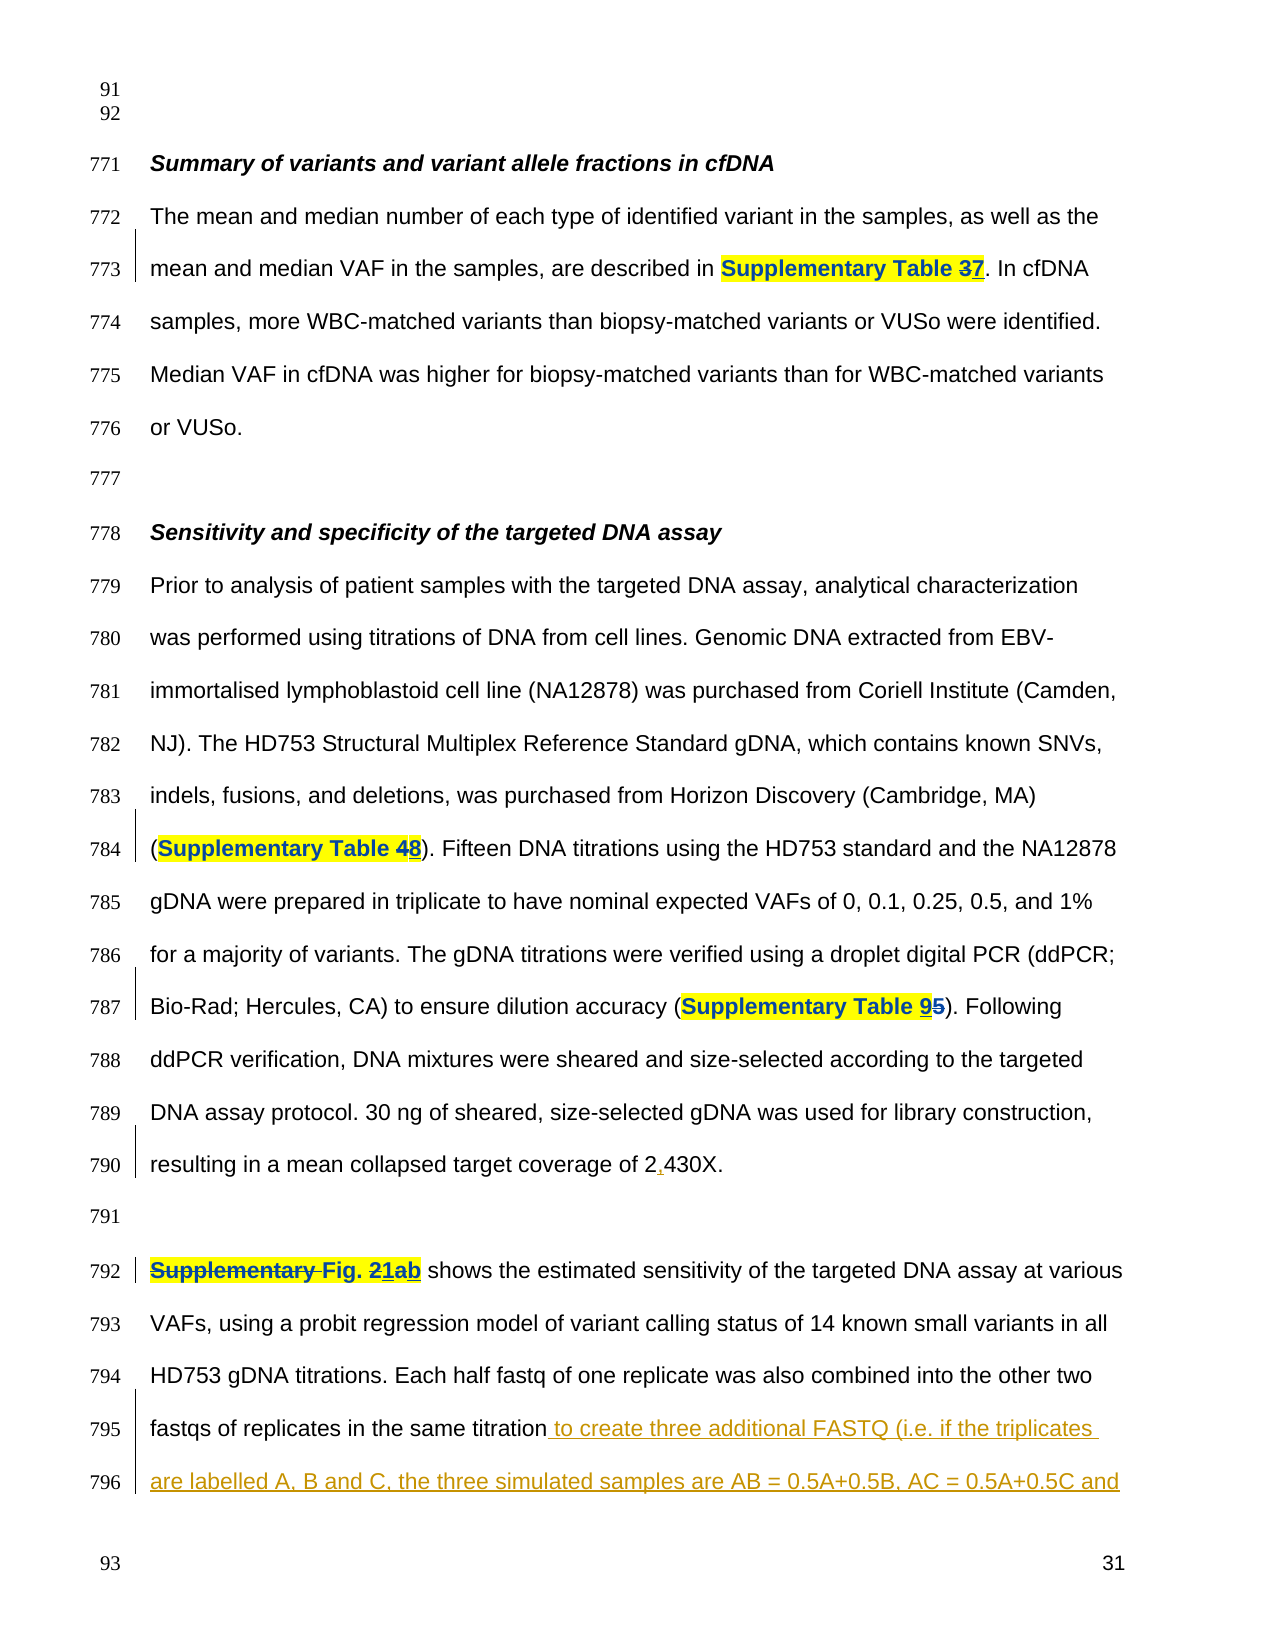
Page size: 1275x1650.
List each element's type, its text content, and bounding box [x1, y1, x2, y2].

text Prior to analysis of patient samples with the targeted DNA assay, analytical characterization was performed using titrations of DNA from cell lines. Genomic DNA extracted from EBV-immortalised lymphoblastoid cell line (NA12878) was purchased from Coriell Institute (Camden, NJ). The HD753 Structural Multiplex Reference Standard gDNA, which contains known SNVs, indels, fusions, and deletions, was purchased from Horizon Discovery (Cambridge, MA) (Supplementary Table ). Fifteen DNA titrations using the HD753 standard and the NA12878 gDNA were prepared in triplicate to have nominal expected VAFs of 0, 0.1, 0.25, 0.5, and 1% for a majority of variants. The gDNA titrations were verified using a droplet digital PCR (ddPCR; Bio-Rad; Hercules, CA) to ensure dilution accuracy (Supplementary Table ). Following ddPCR verification, DNA mixtures were sheared and size-selected according to the targeted DNA assay protocol. 30 ng of sheared, size-selected gDNA was used for library construction, resulting in a mean collapsed target coverage of 2430X. [150, 572, 1125, 1178]
subtitle Sensitivity and specificity of the targeted DNA assay [150, 519, 1125, 545]
subtitle Summary of variants and variant allele fractions in cfDNA [150, 150, 1125, 176]
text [150, 1257, 1125, 1494]
text The mean and median number of each type of identified variant in the samples, as well as the mean and median VAF in the samples, are described in Supplementary Table . In cfDNA samples, more WBC-matched variants than biopsy-matched variants or VUSo were identified. Median VAF in cfDNA was higher for biopsy-matched variants than for WBC-matched variants or VUSo. [150, 203, 1125, 440]
